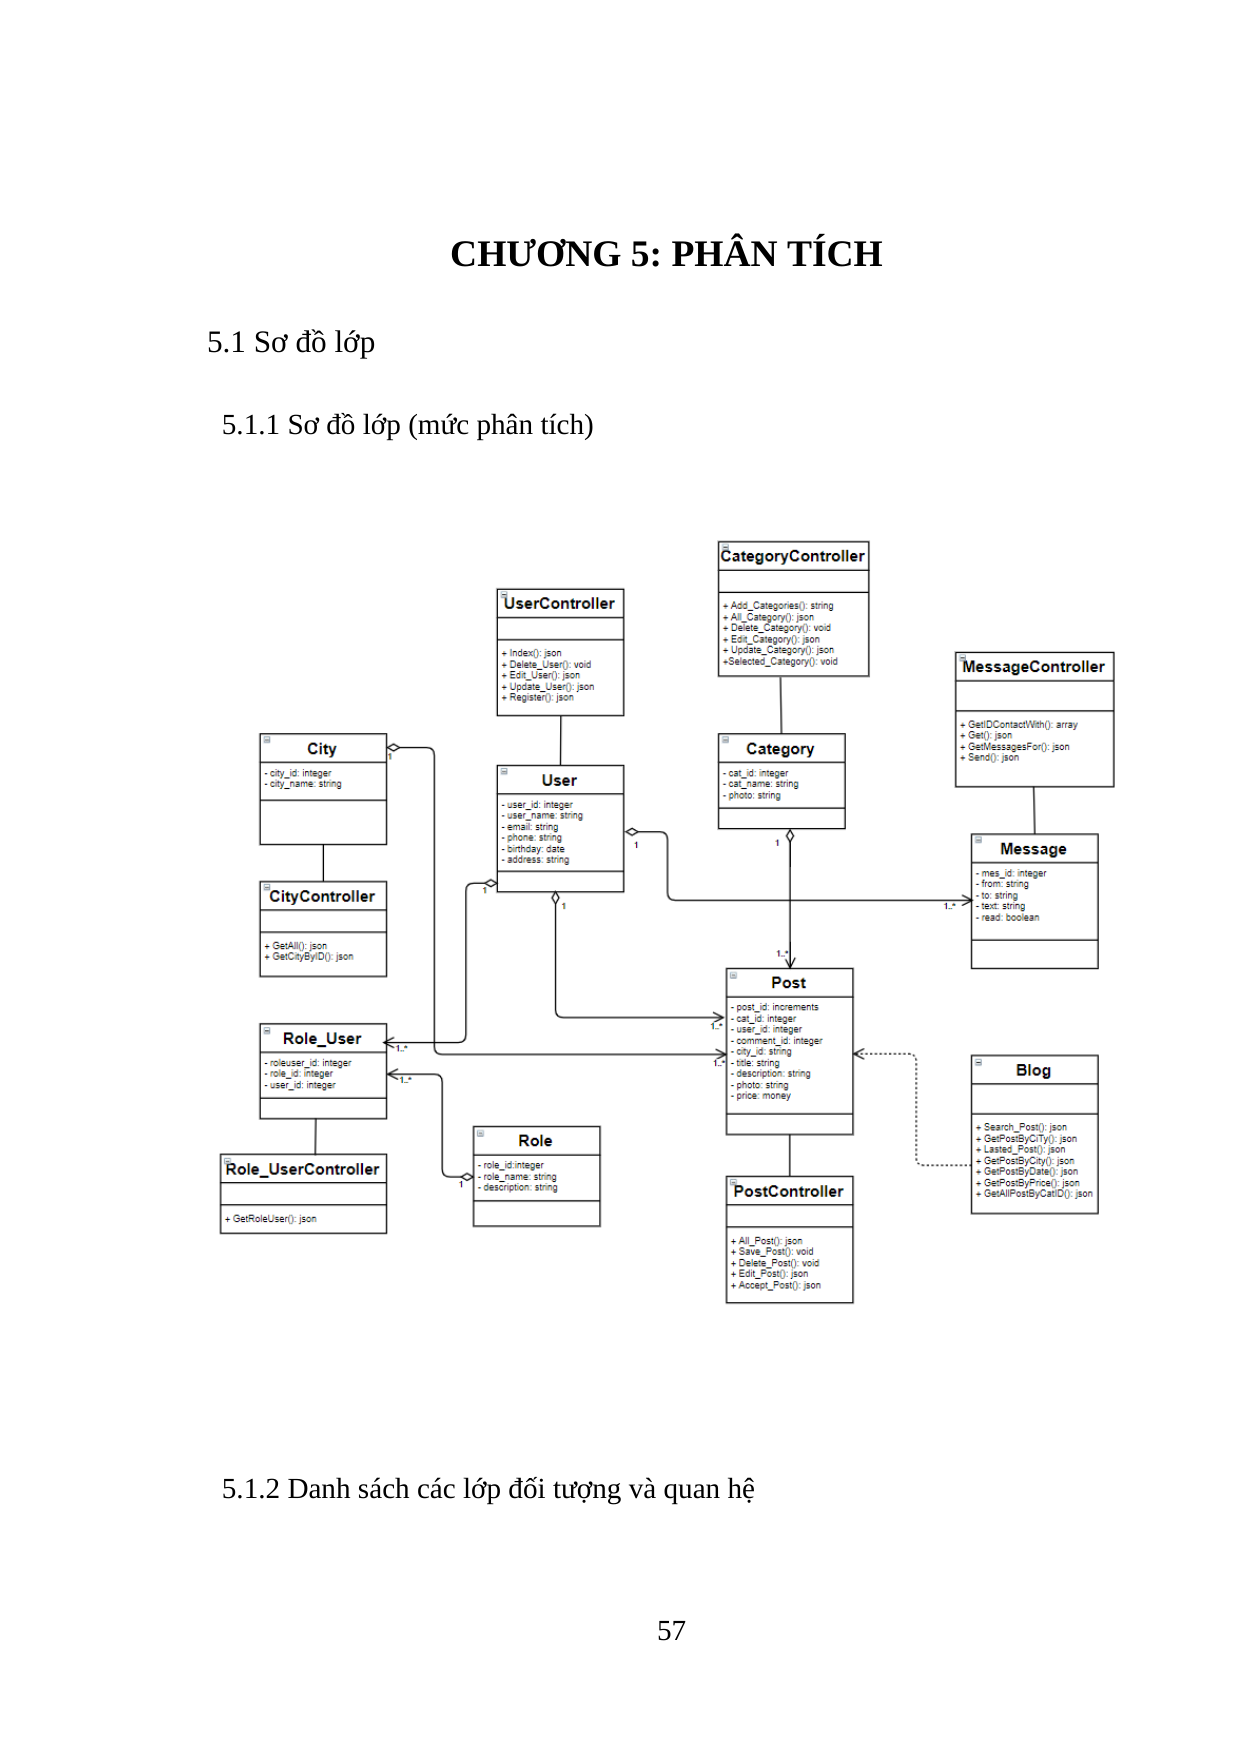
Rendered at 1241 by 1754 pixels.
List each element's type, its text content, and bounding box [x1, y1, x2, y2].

subtitle 5.1.2 Danh sách các lớp đối tượng và quan hệ [222, 1472, 1126, 1505]
subtitle CHƯƠNG 5: PHÂN TÍCH [207, 232, 1126, 275]
subtitle 5.1 Sơ đồ lớp [207, 323, 1126, 359]
subtitle 5.1.1 Sơ đồ lớp (mức phân tích) [222, 407, 1126, 441]
picture [206, 533, 1123, 1318]
